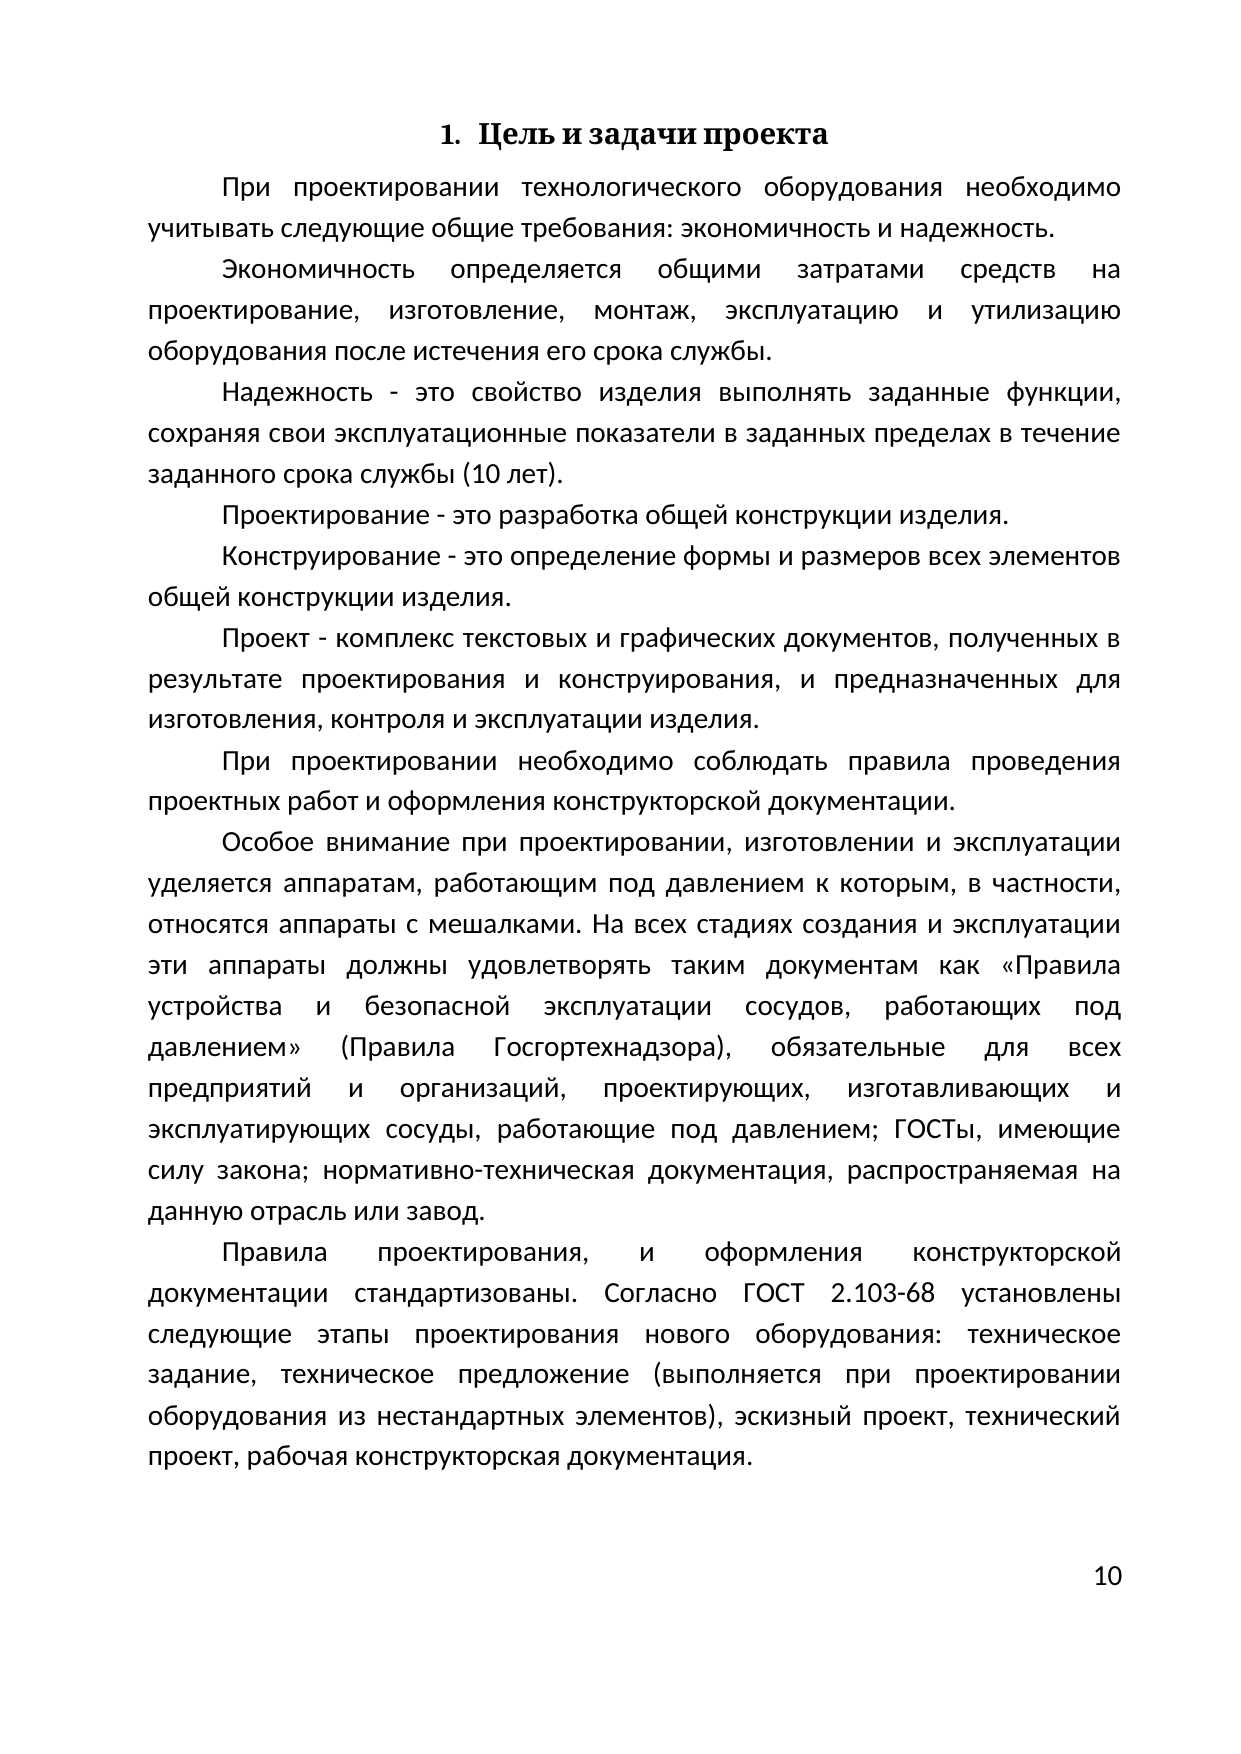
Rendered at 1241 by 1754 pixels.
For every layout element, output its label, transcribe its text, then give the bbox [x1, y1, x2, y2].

text При проектировании необходимо соблюдать правила проведения проектных работ и оформления конструкторской документации. [148, 742, 1122, 818]
subtitle Цель и задачи проекта [148, 118, 1122, 152]
text Конструирование - это определение формы и размеров всех элементов общей конструкции изделия. [148, 537, 1122, 613]
text Надежность - это свойство изделия выполнять заданные функции, сохраняя свои эксплуатационные показатели в заданных пределах в течение заданного срока службы (10 лет). [148, 373, 1122, 491]
text Проектирование - это разработка общей конструкции изделия. [148, 496, 1122, 532]
text Особое внимание при проектировании, изготовлении и эксплуатации уделяется аппаратам, работающим под давлением к которым, в частности, относятся аппараты с мешалками. На всех стадиях создания и эксплуатации эти аппараты должны удовлетворять таким документам как «Правила устройства и безопасной эксплуатации сосудов, работающих под давлением» (Правила Госгортехнадзора), обязательные для всех предприятий и организаций, проектирующих, изготавливающих и эксплуатирующих сосуды, работающие под давлением; ГОСТы, имеющие силу закона; нормативно-техническая документация, распространяемая на данную отрасль или завод. [148, 823, 1122, 1227]
text Экономичность определяется общими затратами средств на проектирование, изготовление, монтаж, эксплуатацию и утилизацию оборудования после истечения его срока службы. [148, 250, 1122, 368]
text Проект - комплекс текстовых и графических документов, полученных в результате проектирования и конструирования, и предназначенных для изготовления, контроля и эксплуатации изделия. [148, 619, 1122, 736]
text Правила проектирования, и оформления конструкторской документации стандартизованы. Согласно ГОСТ 2.103-68 установлены следующие этапы проектирования нового оборудования: техническое задание, техническое предложение (выполняется при проектировании оборудования из нестандартных элементов), эскизный проект, технический проект, рабочая конструкторская документация. [148, 1233, 1122, 1473]
text При проектировании технологического оборудования необходимо учитывать следующие общие требования: экономичность и надежность. [148, 168, 1122, 245]
